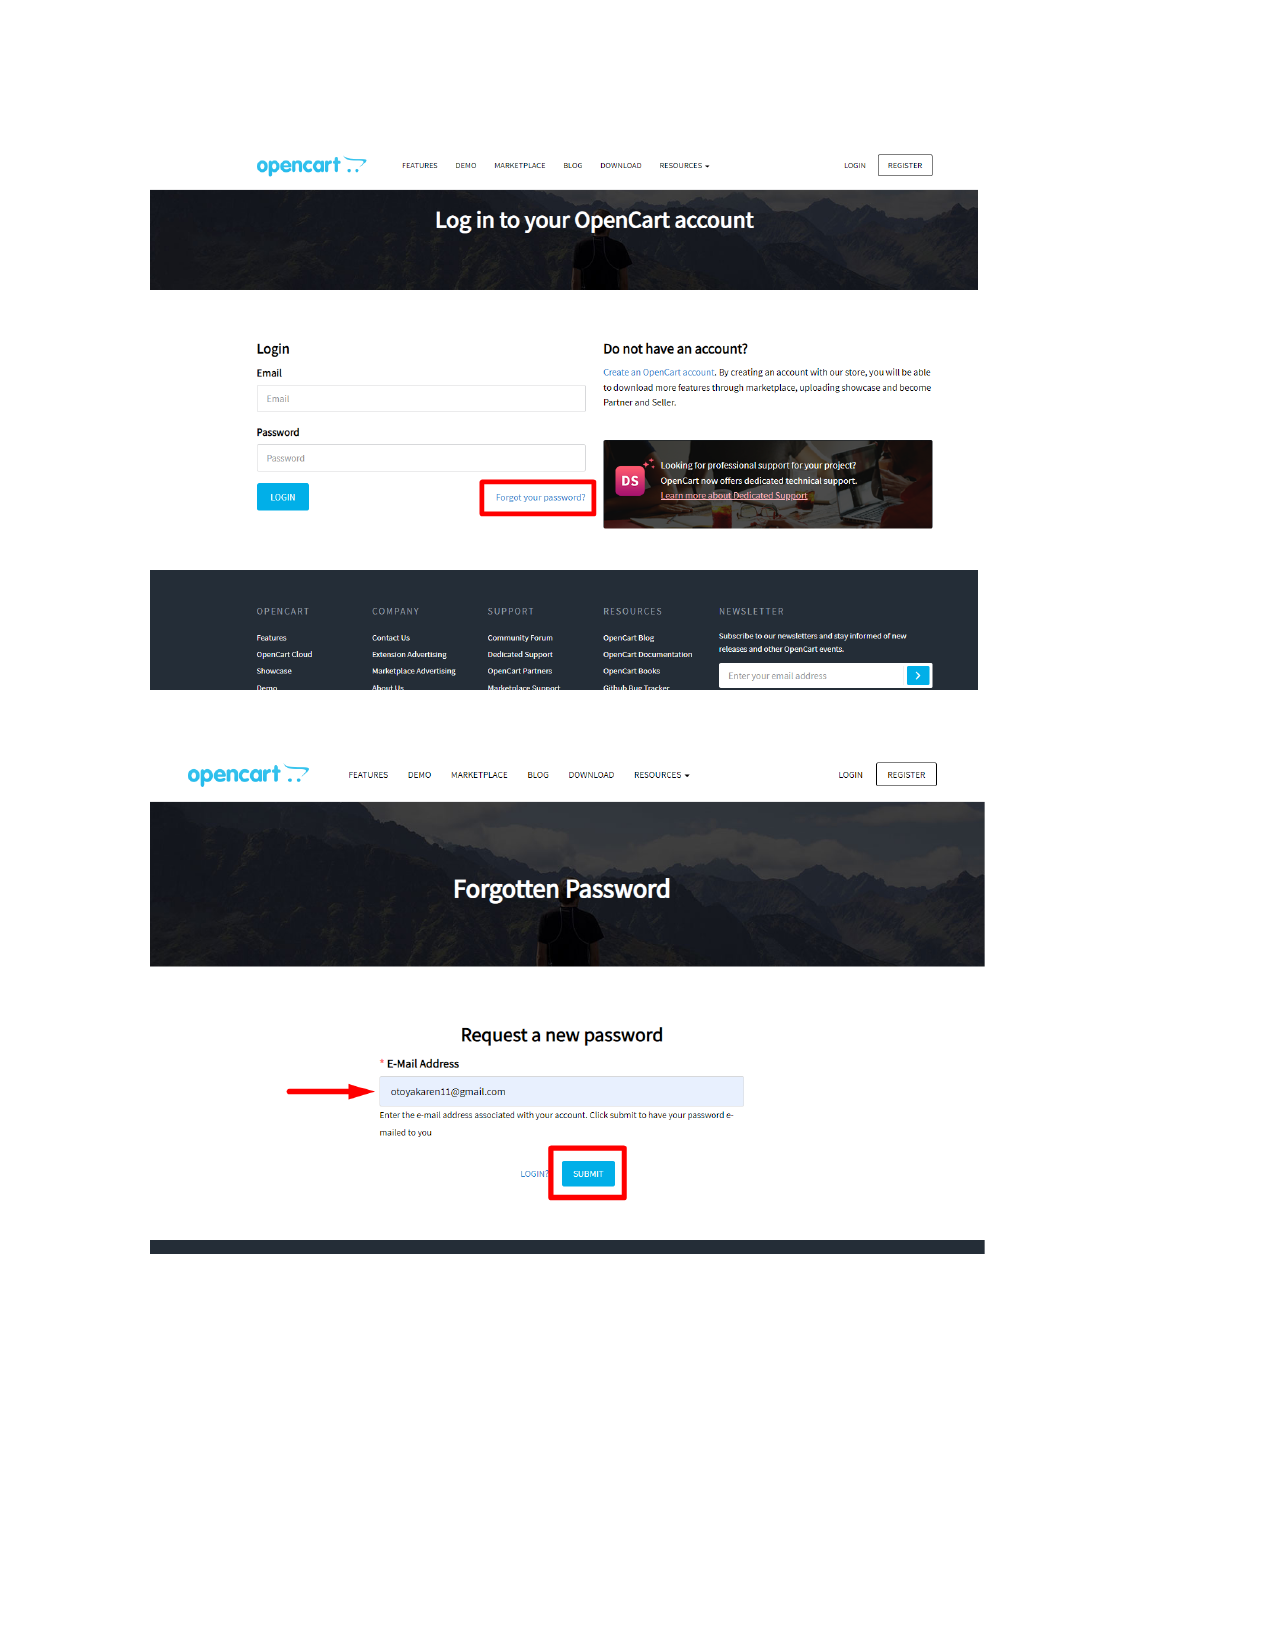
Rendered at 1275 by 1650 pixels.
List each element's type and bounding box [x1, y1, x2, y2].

picture [150, 755, 985, 1254]
picture [150, 150, 978, 690]
